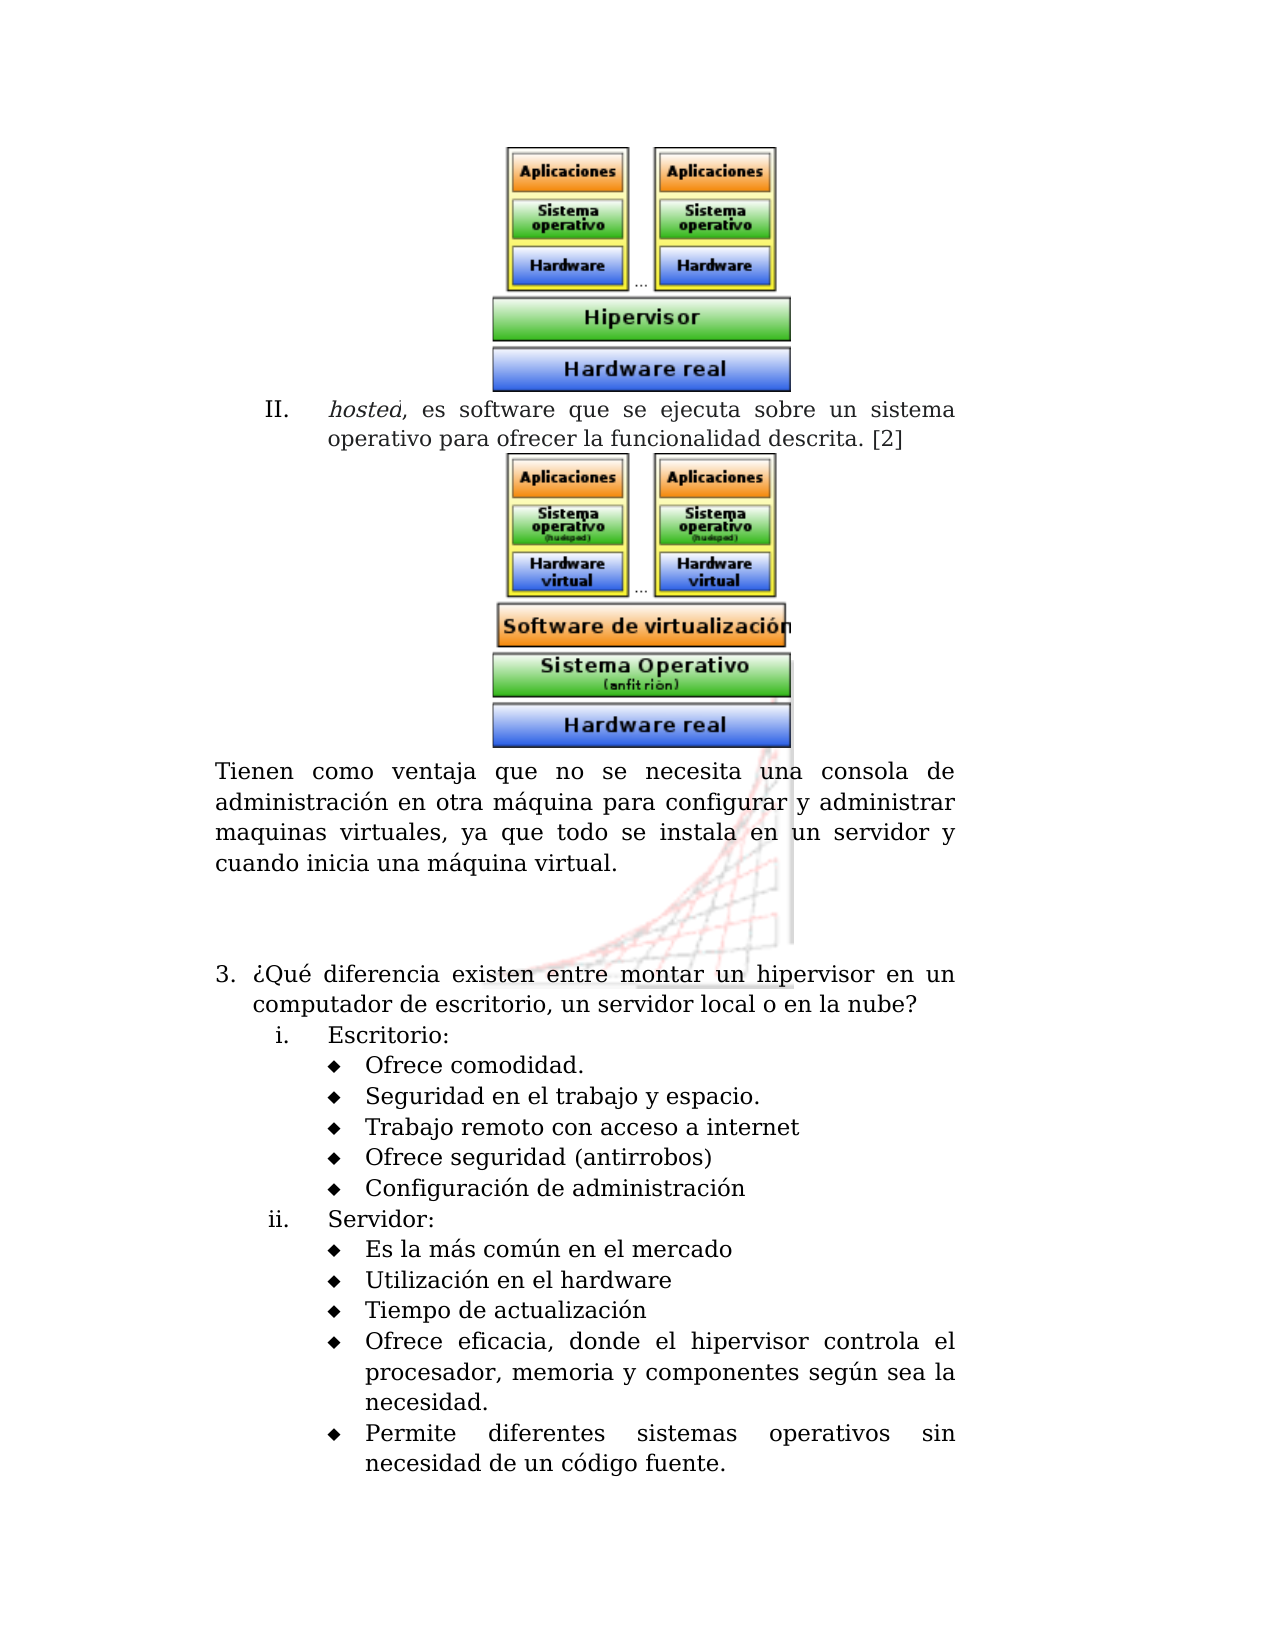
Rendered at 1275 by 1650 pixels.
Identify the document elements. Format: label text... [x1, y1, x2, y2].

list Es la más común en el mercado [327, 1235, 956, 1262]
text Tienen como ventaja que no se necesita una consola de administración en otra máquina para configurar y administrar maquinas virtuales, ya que todo se instala en un servidor y cuando inicia una máquina virtual. [215, 757, 956, 876]
list Ofrece seguridad (antirrobos) [327, 1143, 956, 1171]
list Escritorio: [290, 1021, 956, 1048]
list hosted, es software que se ejecuta sobre un sistema operativo para ofrecer la funcionalidad descrita. [2] [290, 394, 956, 451]
list Utilización en el hardware [327, 1265, 956, 1293]
picture [492, 147, 791, 392]
list Ofrece comodidad. [327, 1051, 956, 1079]
list Configuración de administración [327, 1174, 956, 1201]
picture [492, 453, 791, 748]
list Tiempo de actualización [327, 1296, 956, 1324]
list Trabajo remoto con acceso a internet [327, 1112, 956, 1140]
list Servidor: [290, 1204, 956, 1232]
list ¿Qué diferencia existen entre montar un hipervisor en un computador de escritorio, un servidor local o en la nube? [215, 959, 956, 1018]
list Seguridad en el trabajo y espacio. [327, 1082, 956, 1109]
list Permite diferentes sistemas operativos sin necesidad de un código fuente. [327, 1418, 956, 1476]
list Ofrece eficacia, donde el hipervisor controla el procesador, memoria y componentes según sea la necesidad. [327, 1327, 956, 1415]
